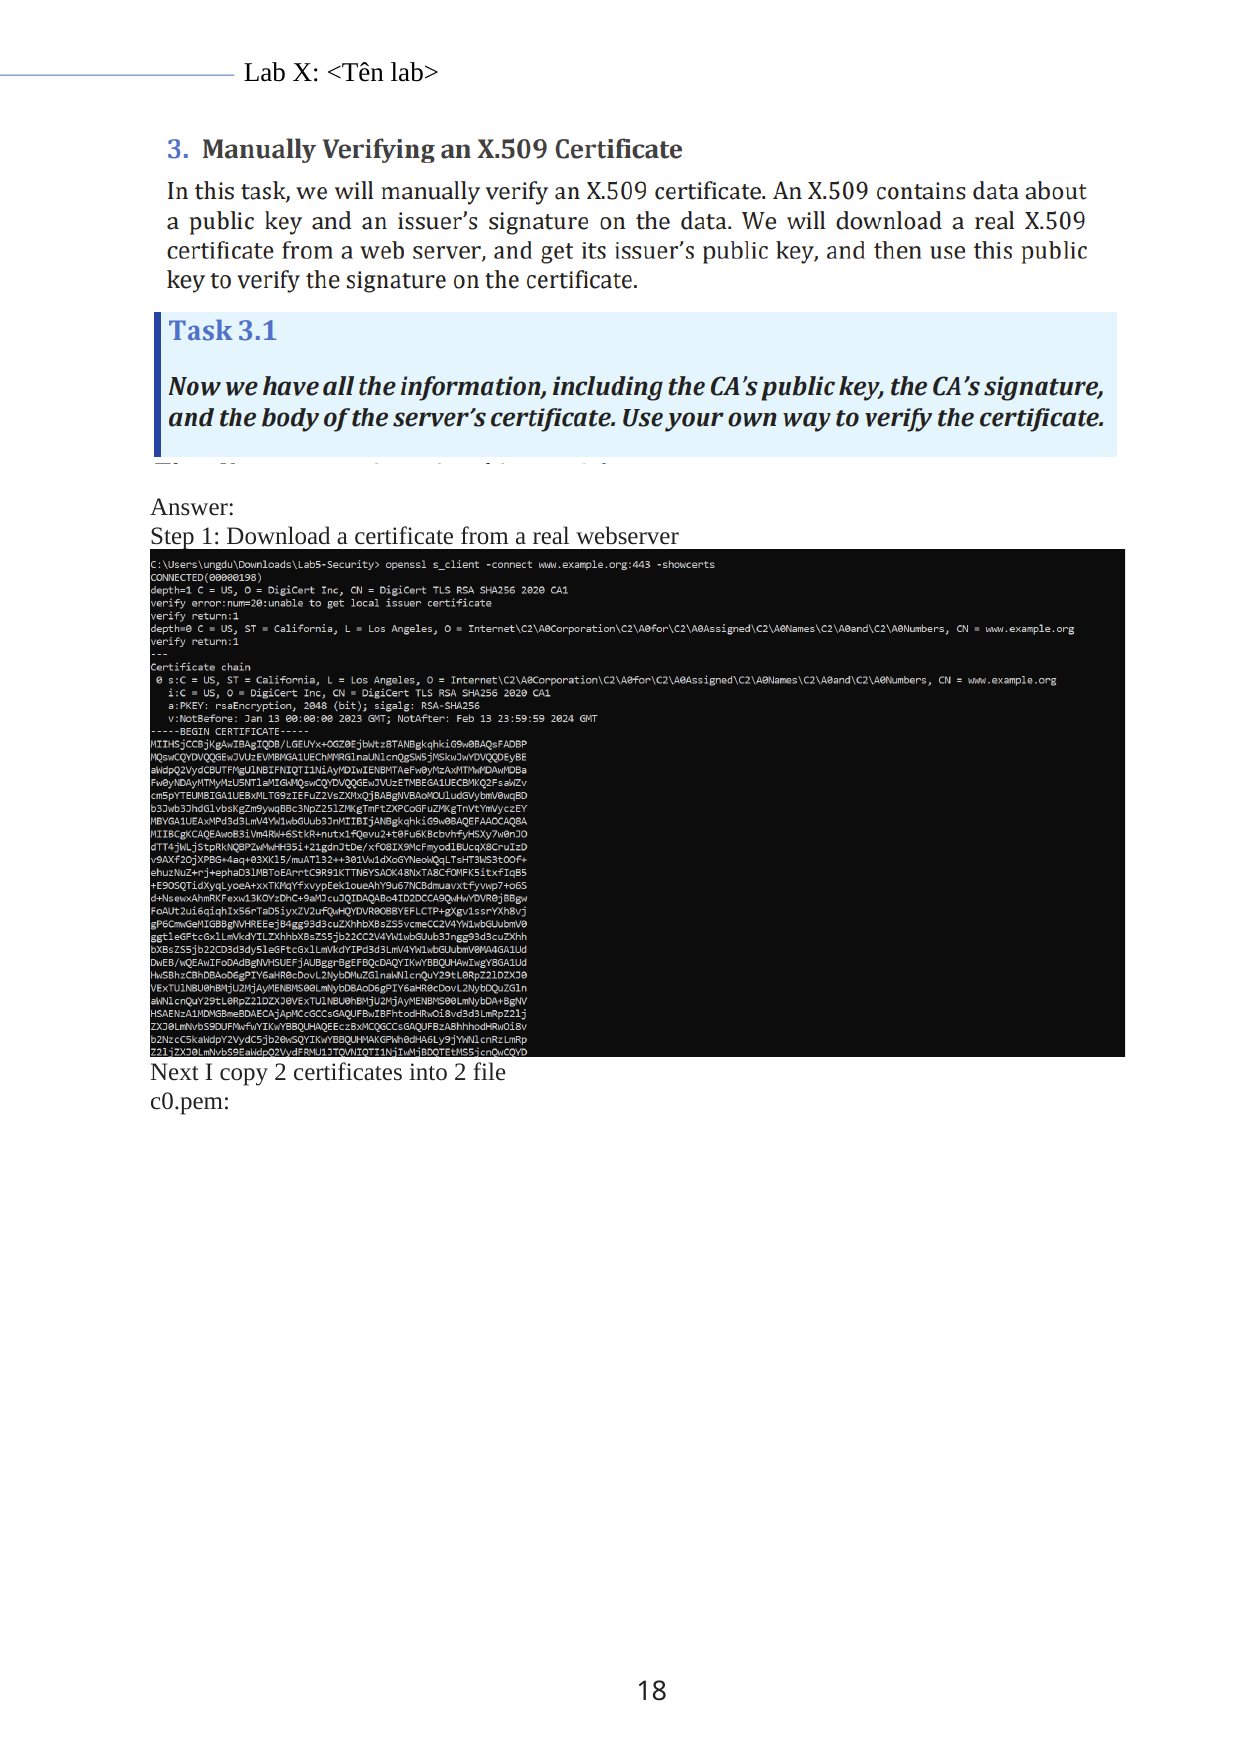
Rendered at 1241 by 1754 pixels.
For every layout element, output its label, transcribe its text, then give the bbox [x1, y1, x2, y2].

text Next I copy 2 certificates into 2 file [150, 1057, 1153, 1086]
text Step 1: Download a certificate from a real webserver [150, 521, 1153, 549]
text c0.pem: [150, 1086, 1153, 1114]
text Answer: [150, 492, 1153, 521]
picture [150, 131, 1125, 464]
picture [150, 549, 1125, 1057]
